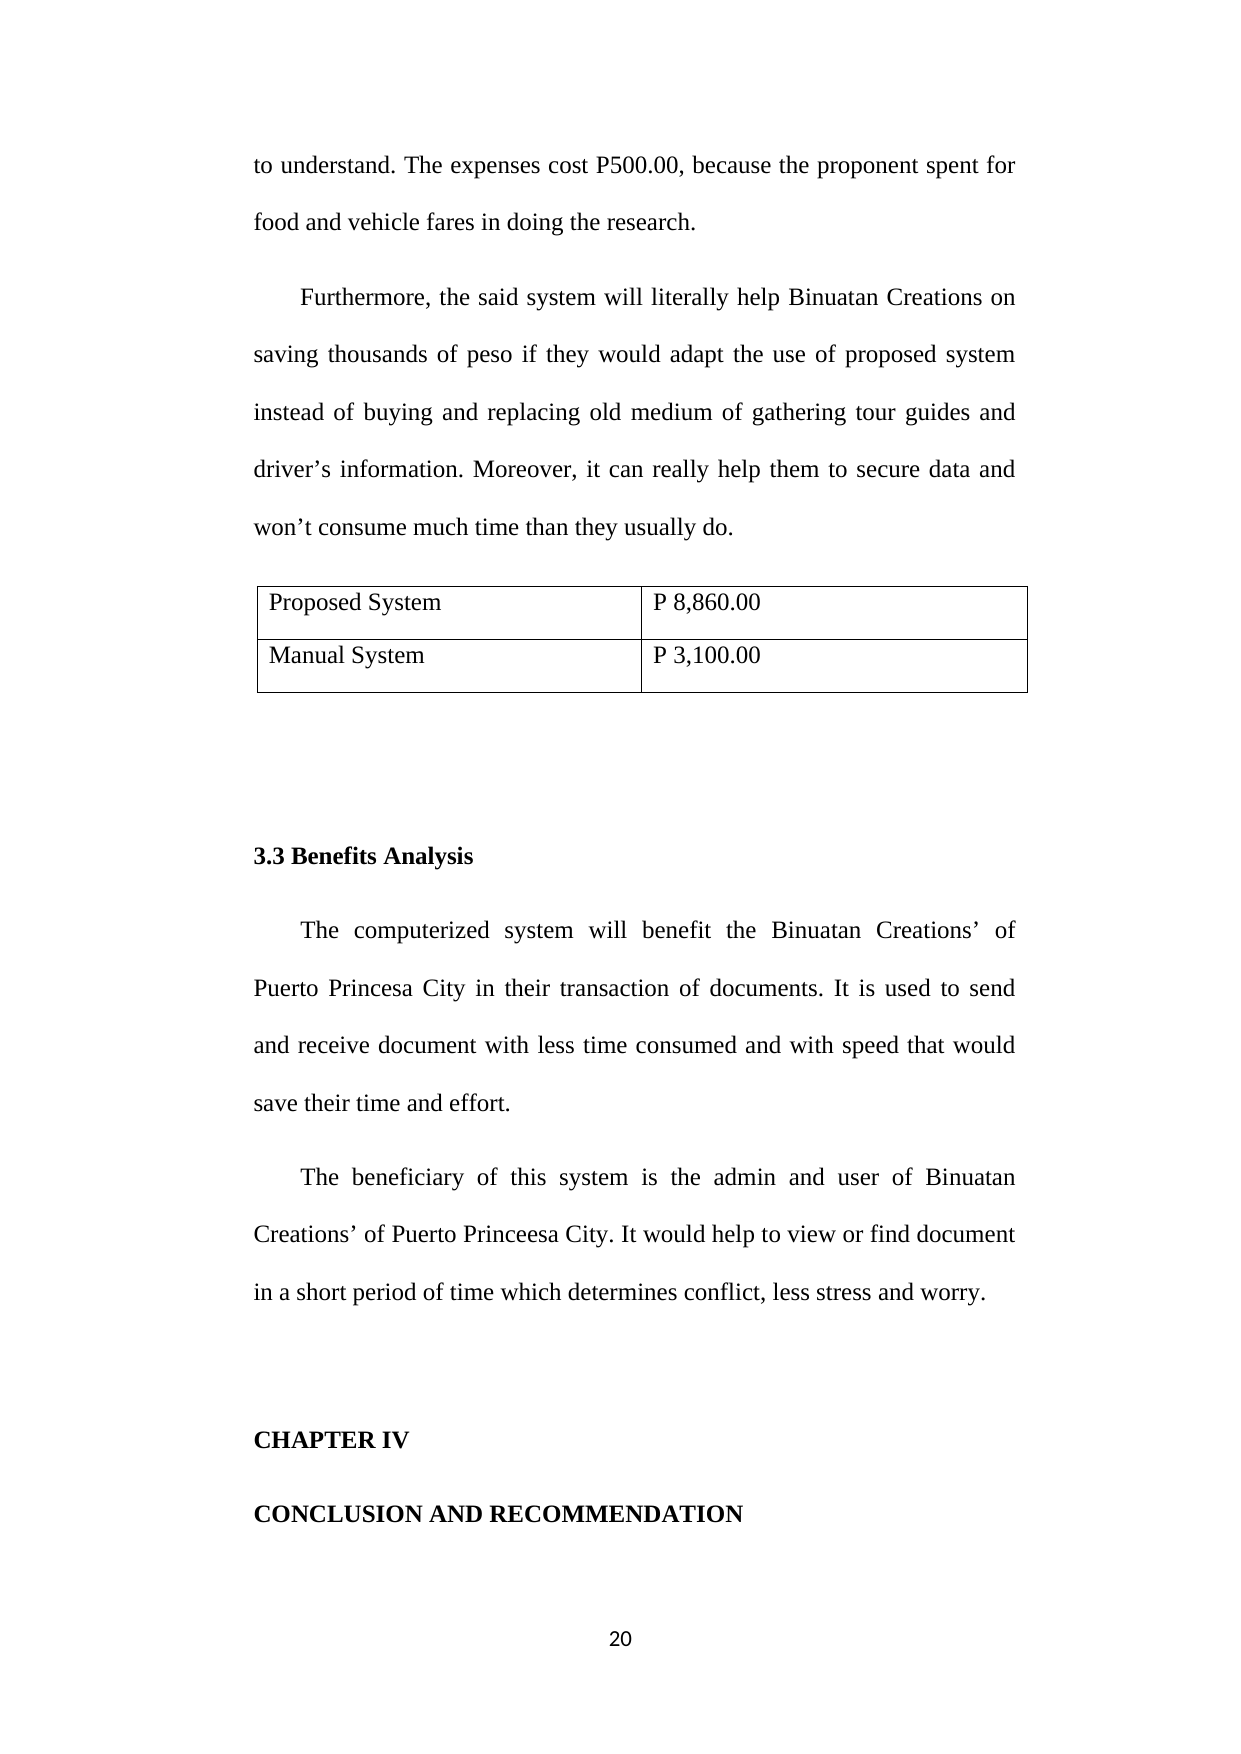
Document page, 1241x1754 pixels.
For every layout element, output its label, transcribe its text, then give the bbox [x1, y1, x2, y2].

text The computerized system will benefit the Binuatan Creations’ of Puerto Princesa City in their transaction of documents. It is used to send and receive document with less time consumed and with speed that would save their time and effort. [253, 915, 1016, 1116]
text CONCLUSION AND RECOMMENDATION [253, 1499, 1016, 1528]
text Furthermore, the said system will literally help Binuatan Creations on saving thousands of peso if they would adapt the use of proposed system instead of buying and replacing old medium of gathering tour guides and driver’s information. Moreover, it can really help them to secure data and won’t consume much time than they usually do. [253, 282, 1016, 540]
table_header Proposed System [258, 587, 641, 639]
table_cell Manual System [258, 640, 641, 692]
table_header P 8,860.00 [642, 587, 1027, 639]
table_cell P 3,100.00 [642, 640, 1027, 692]
text 3.3 Benefits Analysis [178, 841, 1016, 870]
text CHAPTER IV [253, 1425, 1016, 1454]
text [253, 150, 1016, 236]
text The beneficiary of this system is the admin and user of Binuatan Creations’ of Puerto Princeesa City. It would help to view or find document in a short period of time which determines conflict, less stress and worry. [253, 1162, 1016, 1306]
